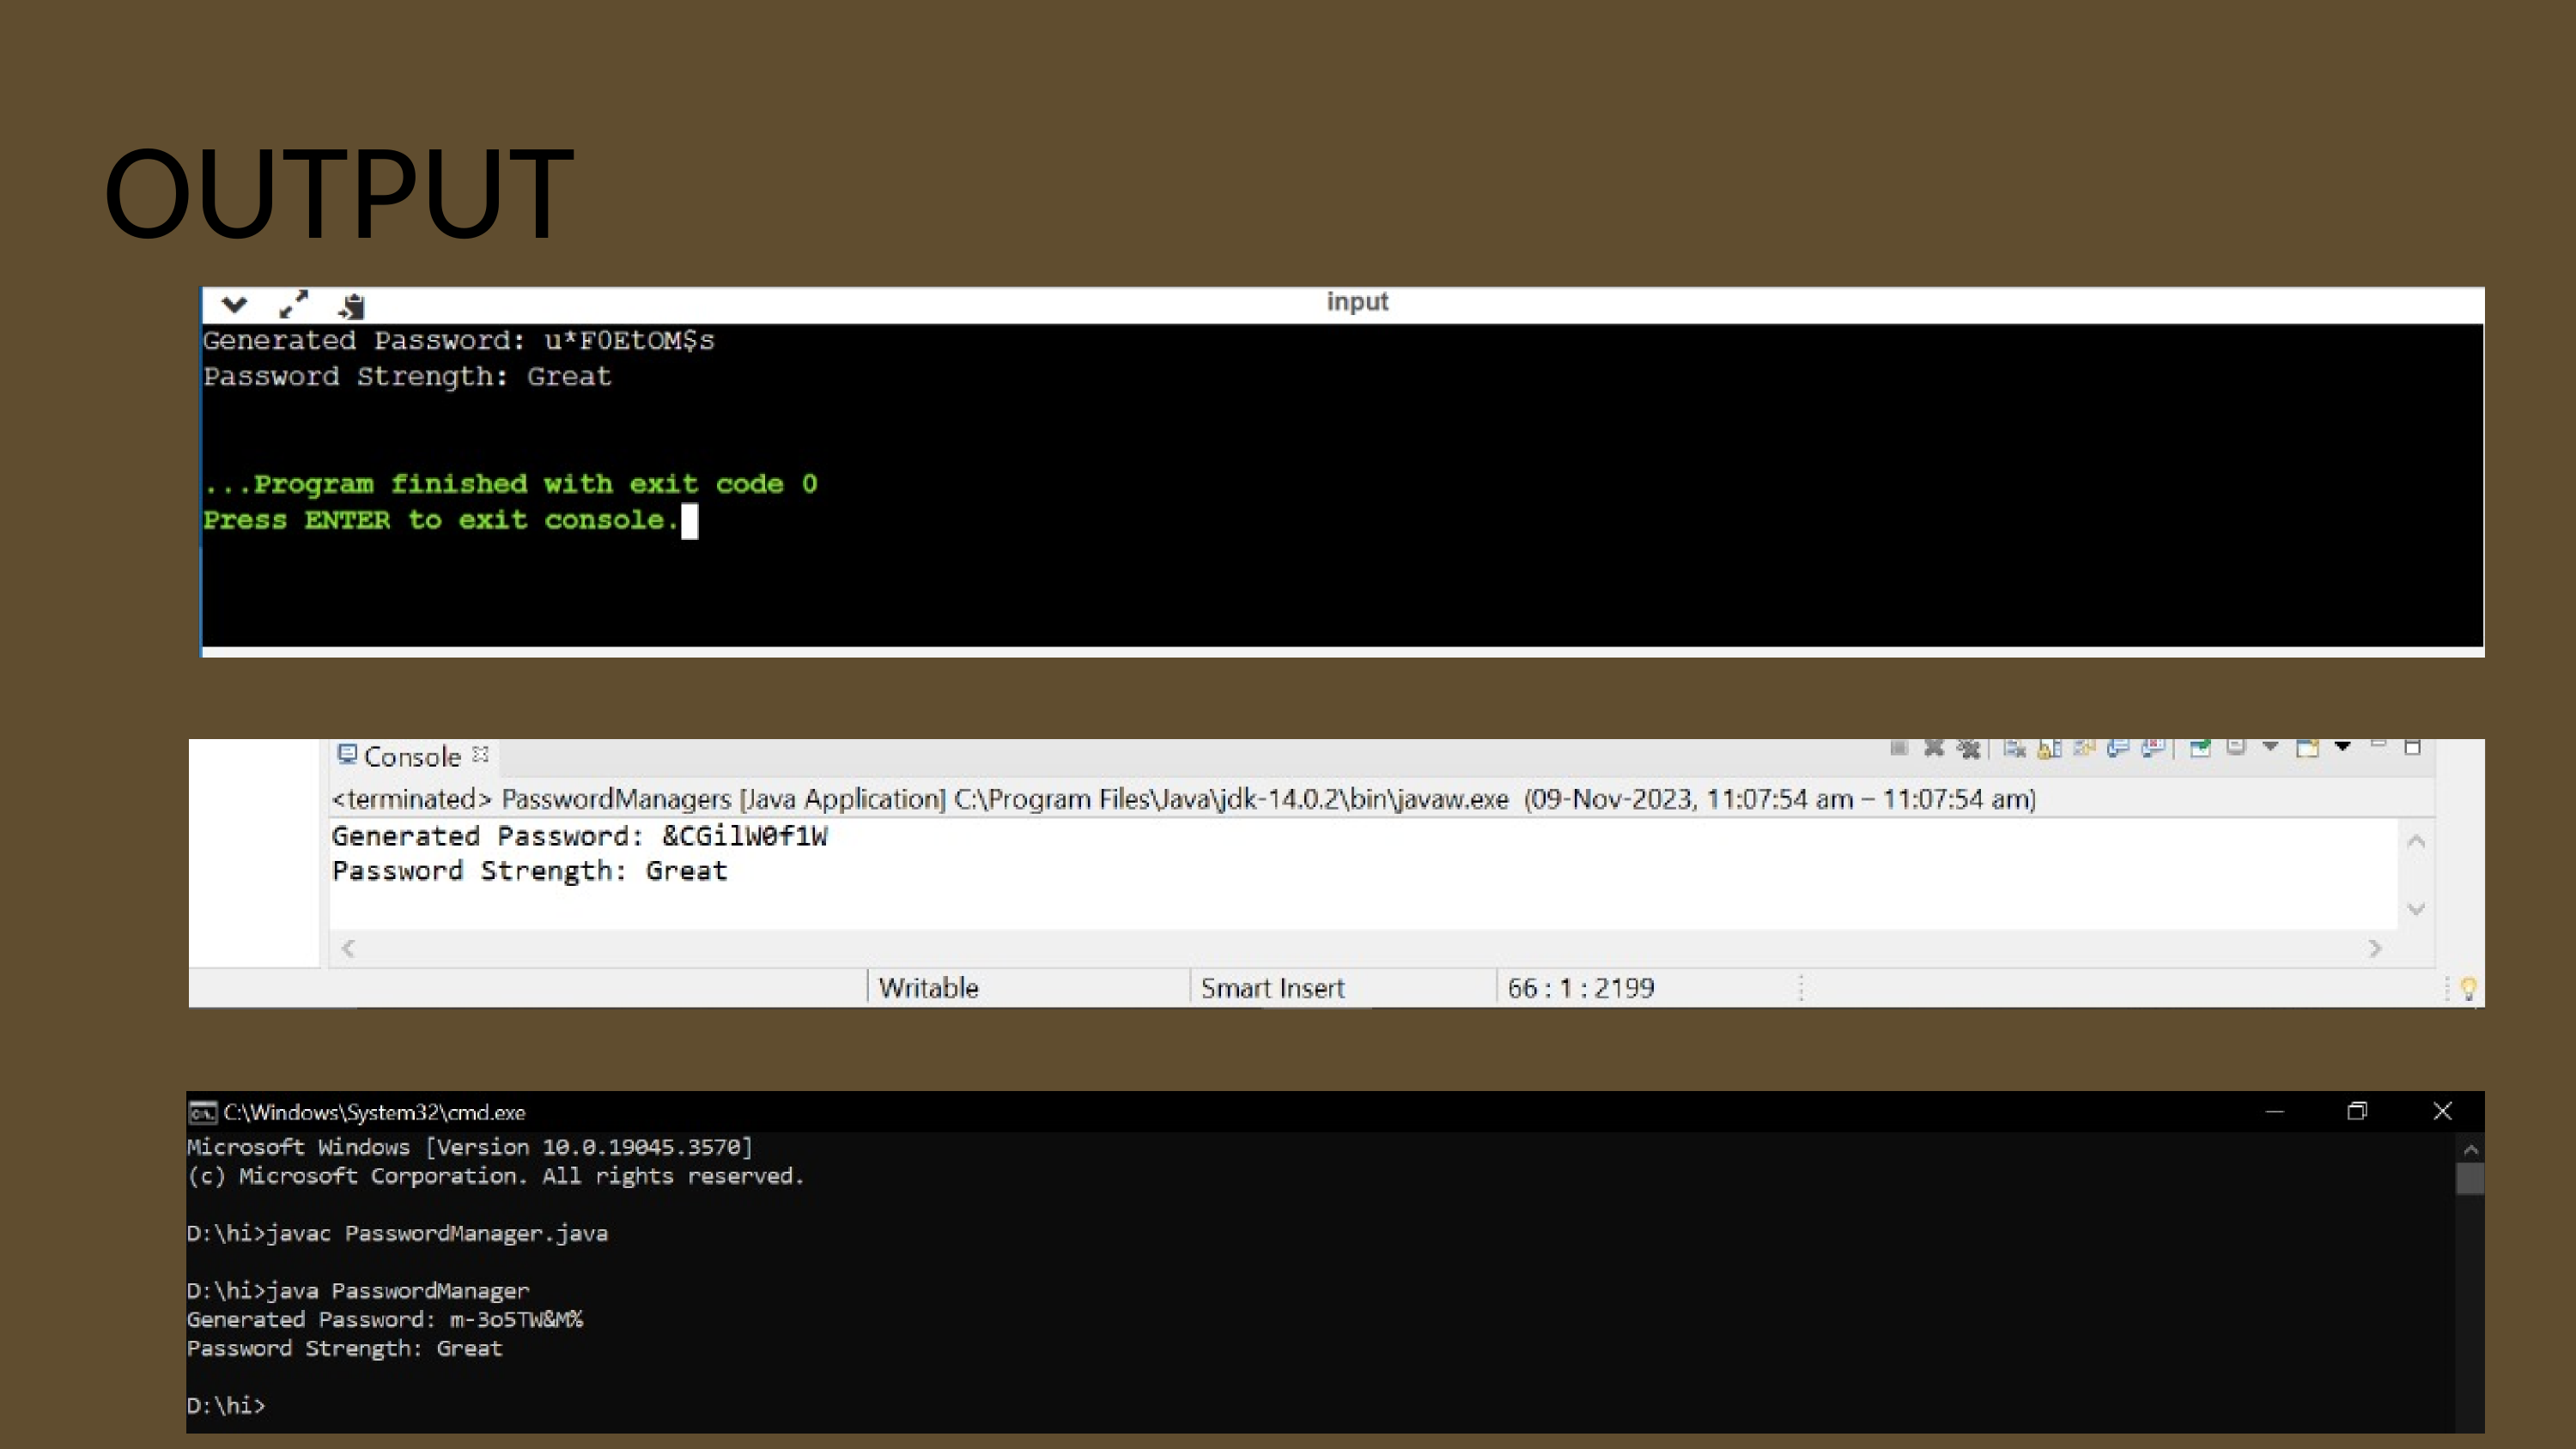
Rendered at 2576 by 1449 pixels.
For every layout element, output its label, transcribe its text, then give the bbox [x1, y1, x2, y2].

picture [185, 1090, 2485, 1434]
subtitle OUTPUT [102, 105, 2488, 273]
picture [188, 738, 2486, 1009]
picture [198, 286, 2485, 658]
